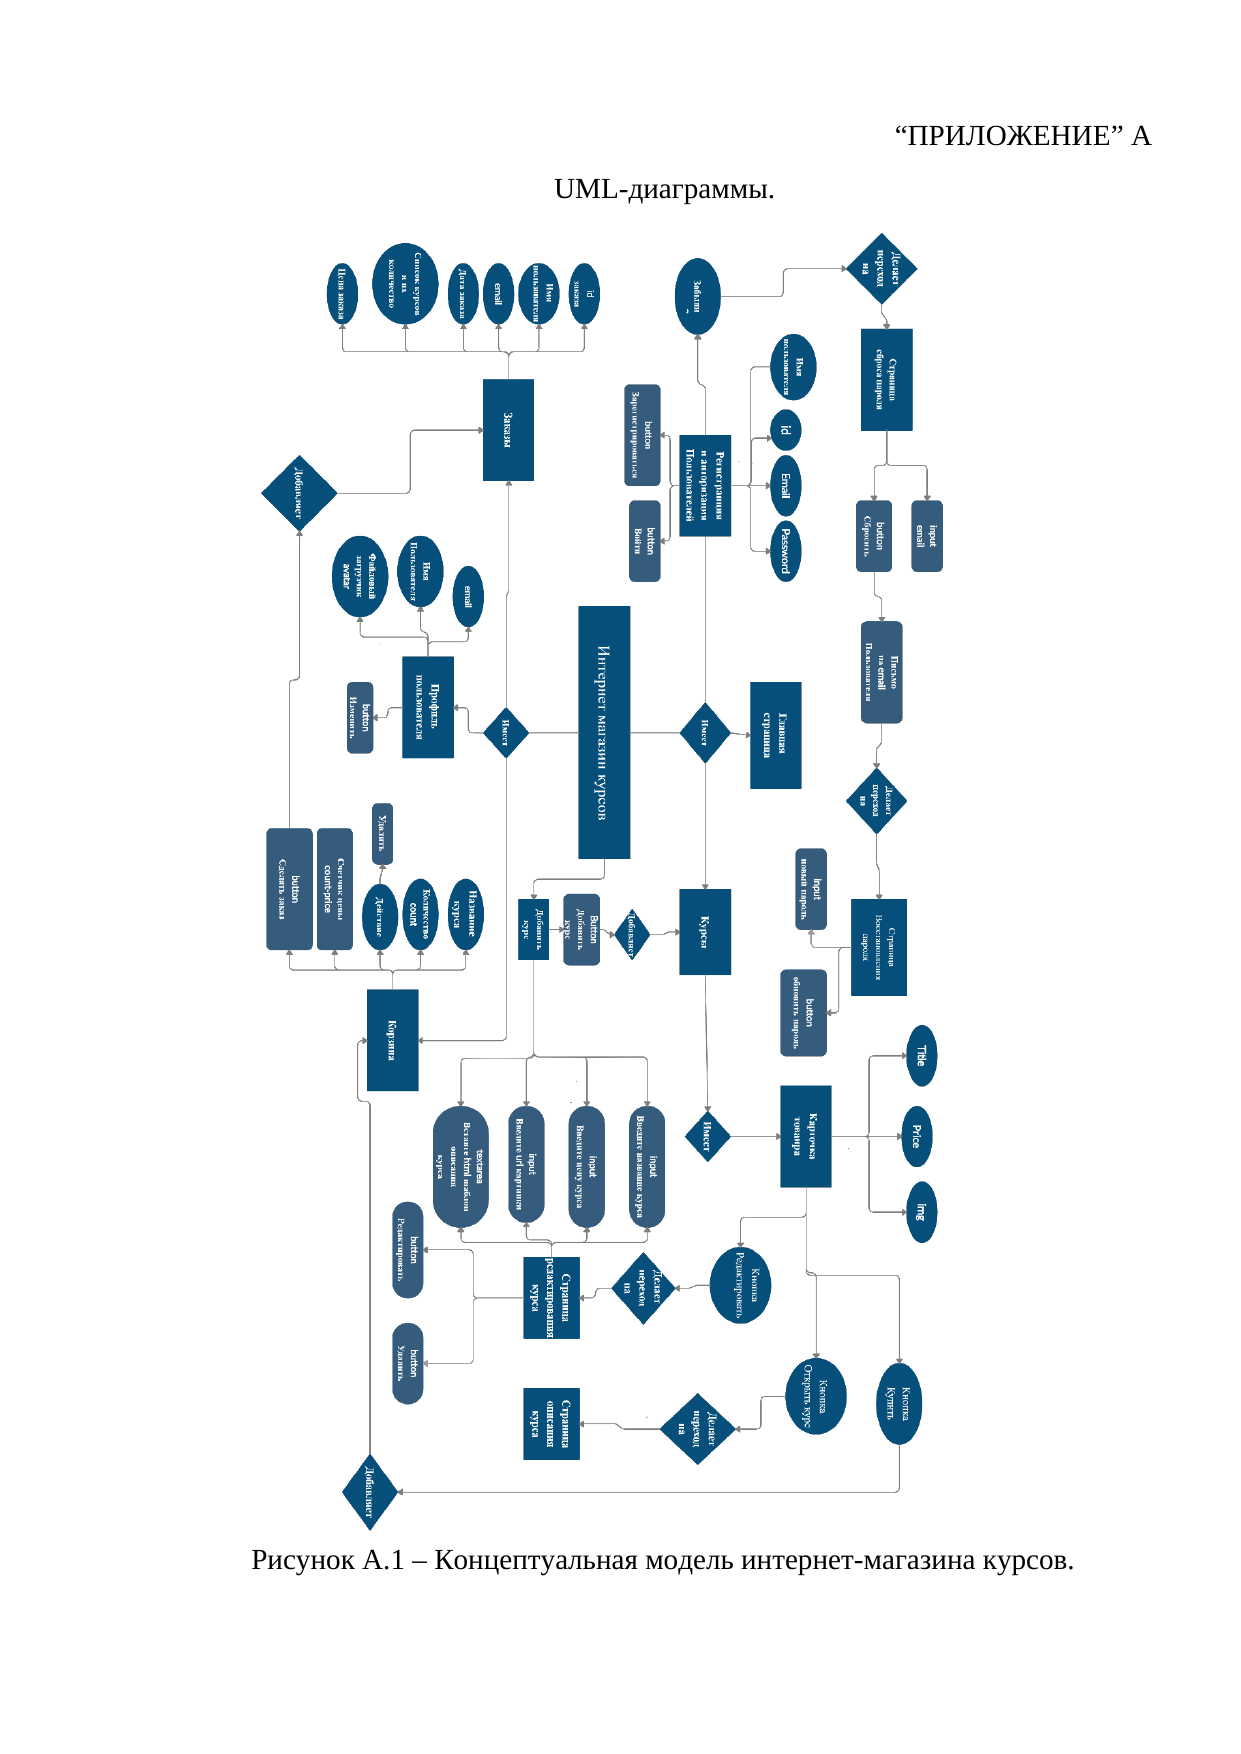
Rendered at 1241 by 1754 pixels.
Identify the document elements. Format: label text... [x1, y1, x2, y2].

text UML-диаграммы. [177, 171, 1152, 204]
text “ПРИЛОЖЕНИЕ” А [177, 118, 1152, 152]
picture [251, 223, 952, 1540]
text Рисунок А.1 – Концептуальная модель интернет-магазина курсов. [177, 1542, 1152, 1576]
